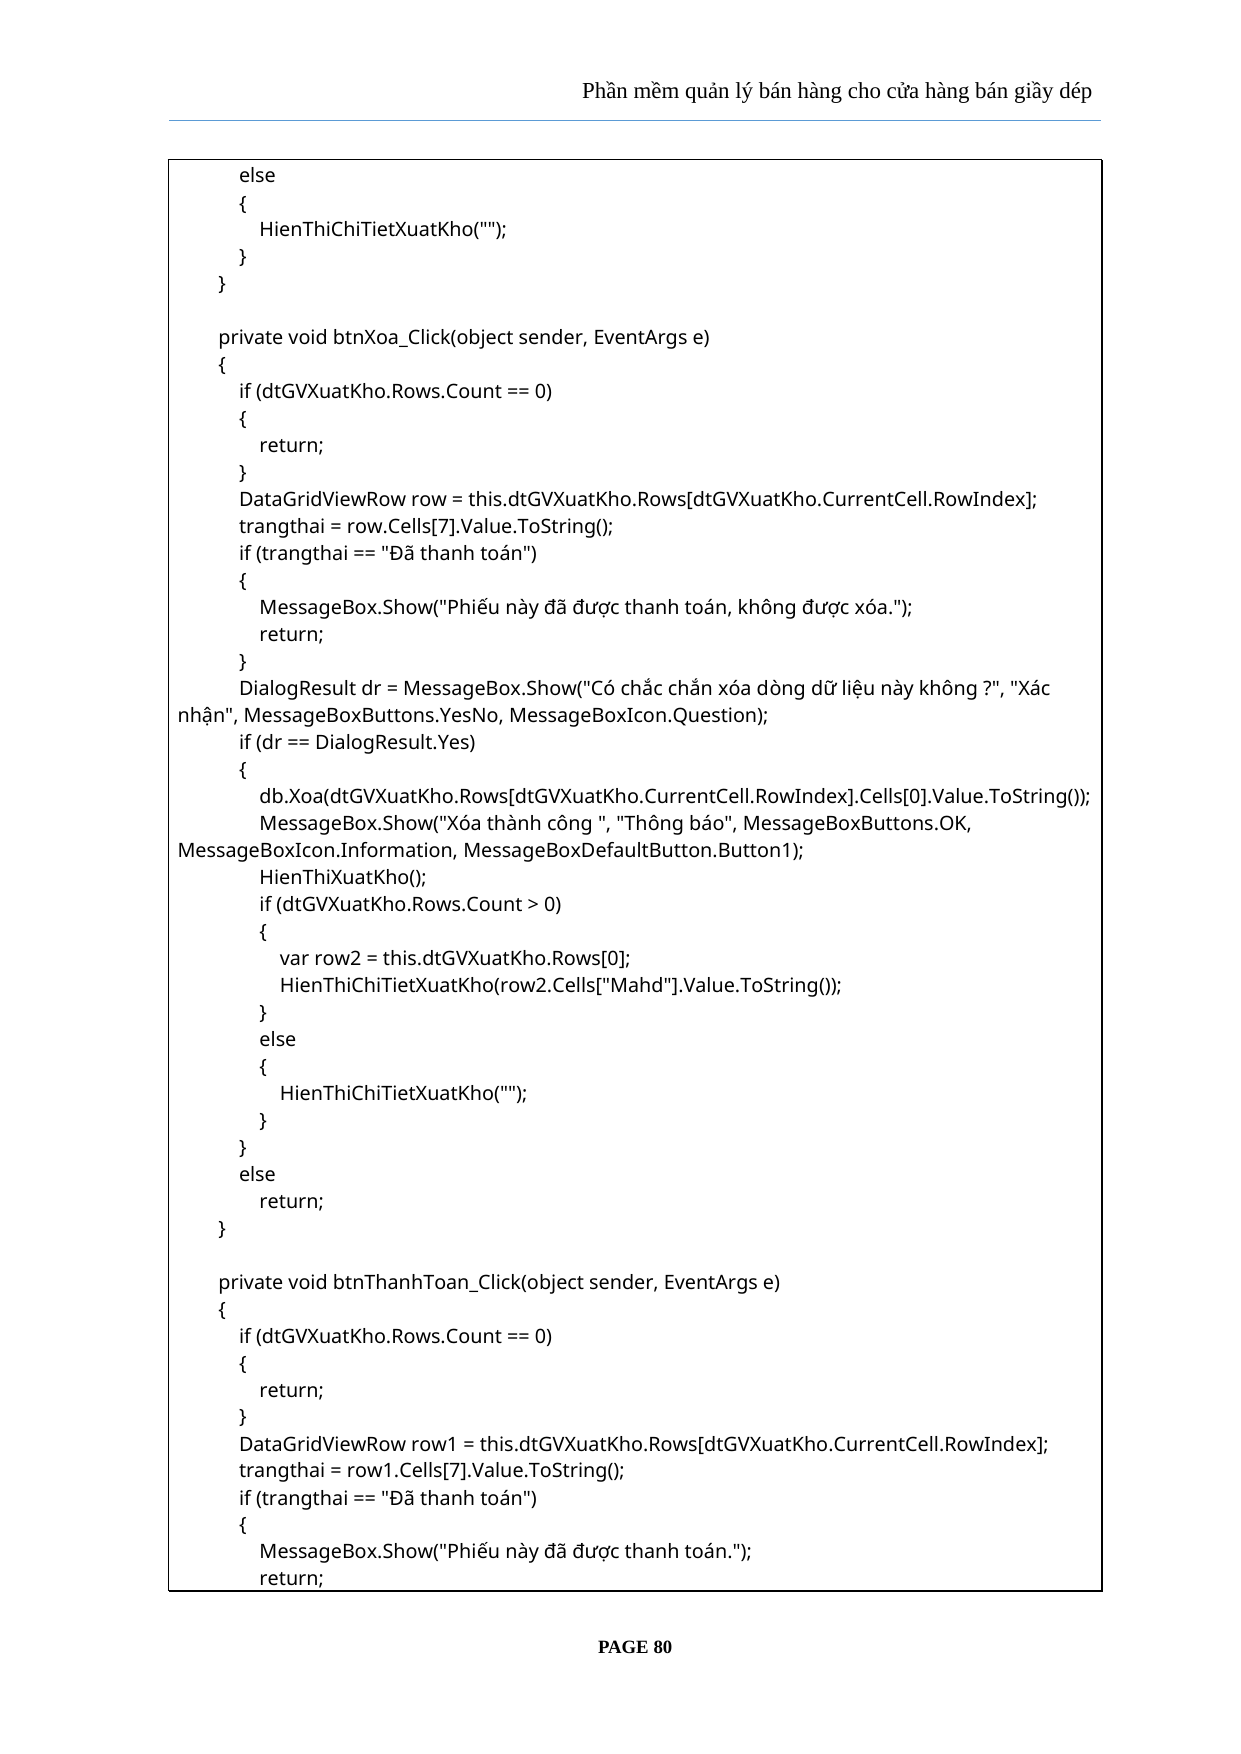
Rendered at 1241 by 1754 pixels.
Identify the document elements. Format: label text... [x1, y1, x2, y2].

text } [177, 647, 1092, 674]
text return; [177, 1187, 1092, 1214]
text trangthai = row1.Cells[7].Value.ToString(); [177, 1457, 1092, 1484]
text { [177, 189, 1092, 216]
text if (dtGVXuatKho.Rows.Count == 0) [177, 378, 1092, 404]
text return; [177, 1376, 1092, 1403]
text else [169, 160, 1101, 189]
text var row2 = this.dtGVXuatKho.Rows[0]; [177, 944, 1092, 971]
text if (trangthai == "Đã thanh toán") [177, 1484, 1092, 1511]
text { [177, 1511, 1092, 1538]
text if (dr == DialogResult.Yes) [177, 728, 1092, 755]
text return; [177, 432, 1092, 458]
text trangthai = row.Cells[7].Value.ToString(); [177, 512, 1092, 539]
text MessageBox.Show("Phiếu này đã được thanh toán."); [177, 1538, 1092, 1565]
text if (trangthai == "Đã thanh toán") [177, 539, 1092, 566]
text HienThiChiTietXuatKho(row2.Cells["Mahd"].Value.ToString()); [177, 971, 1092, 998]
text { [177, 755, 1092, 782]
text MessageBox.Show("Xóa thành công ", "Thông báo", MessageBoxButtons.OK, MessageBoxIcon.Information, MessageBoxDefaultButton.Button1); [177, 809, 1092, 863]
text if (dtGVXuatKho.Rows.Count > 0) [177, 890, 1092, 917]
text DialogResult dr = MessageBox.Show("Có chắc chắn xóa dòng dữ liệu này không ?", "Xác nhận", MessageBoxButtons.YesNo, MessageBoxIcon.Question); [177, 674, 1092, 728]
text HienThiChiTietXuatKho(""); [177, 216, 1092, 243]
text } [177, 458, 1092, 486]
text return; [177, 620, 1092, 647]
text HienThiChiTietXuatKho(""); [177, 1079, 1092, 1106]
text else [177, 1160, 1092, 1187]
text { [177, 1295, 1092, 1322]
text } [177, 243, 1092, 270]
text else [177, 1025, 1092, 1052]
text } [177, 1106, 1092, 1133]
text { [177, 1349, 1092, 1376]
text HienThiXuatKho(); [177, 863, 1092, 890]
text { [177, 404, 1092, 432]
text MessageBox.Show("Phiếu này đã được thanh toán, không được xóa."); [177, 593, 1092, 620]
text } [177, 270, 1092, 297]
text } [177, 998, 1092, 1025]
text } [177, 1214, 1092, 1241]
text DataGridViewRow row1 = this.dtGVXuatKho.Rows[dtGVXuatKho.CurrentCell.RowIndex]; [177, 1430, 1092, 1457]
text { [177, 566, 1092, 593]
text { [177, 351, 1092, 378]
text db.Xoa(dtGVXuatKho.Rows[dtGVXuatKho.CurrentCell.RowIndex].Cells[0].Value.ToString()); [177, 782, 1092, 809]
text { [177, 1052, 1092, 1079]
text return; [177, 1565, 1092, 1590]
text DataGridViewRow row = this.dtGVXuatKho.Rows[dtGVXuatKho.CurrentCell.RowIndex]; [177, 486, 1092, 512]
text } [177, 1133, 1092, 1160]
text if (dtGVXuatKho.Rows.Count == 0) [177, 1322, 1092, 1349]
text } [177, 1403, 1092, 1430]
text { [177, 917, 1092, 944]
text private void btnXoa_Click(object sender, EventArgs e) [177, 324, 1092, 351]
text private void btnThanhToan_Click(object sender, EventArgs e) [177, 1268, 1092, 1295]
